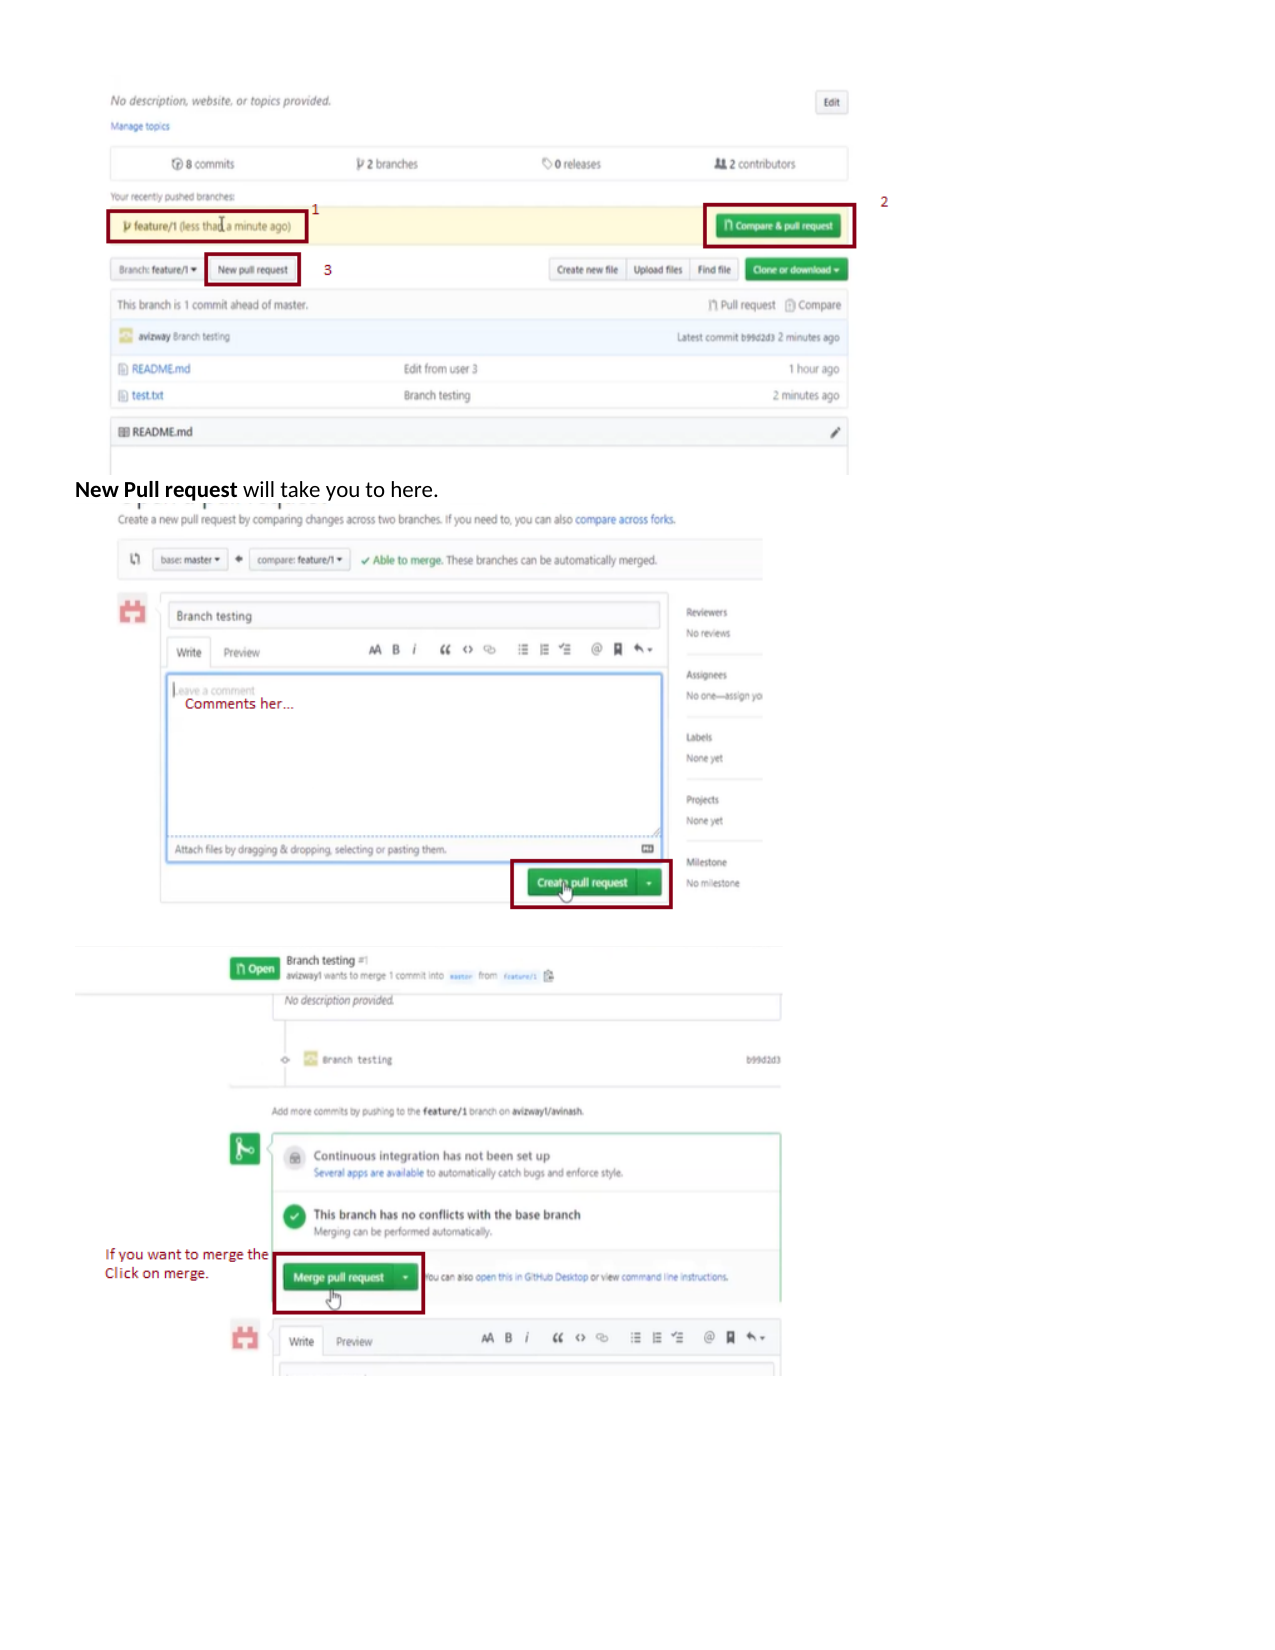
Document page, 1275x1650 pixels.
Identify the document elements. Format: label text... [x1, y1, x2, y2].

picture [75, 946, 783, 1376]
text New Pull request will take you to here. [75, 475, 1200, 503]
picture [75, 503, 763, 918]
picture [75, 75, 913, 475]
